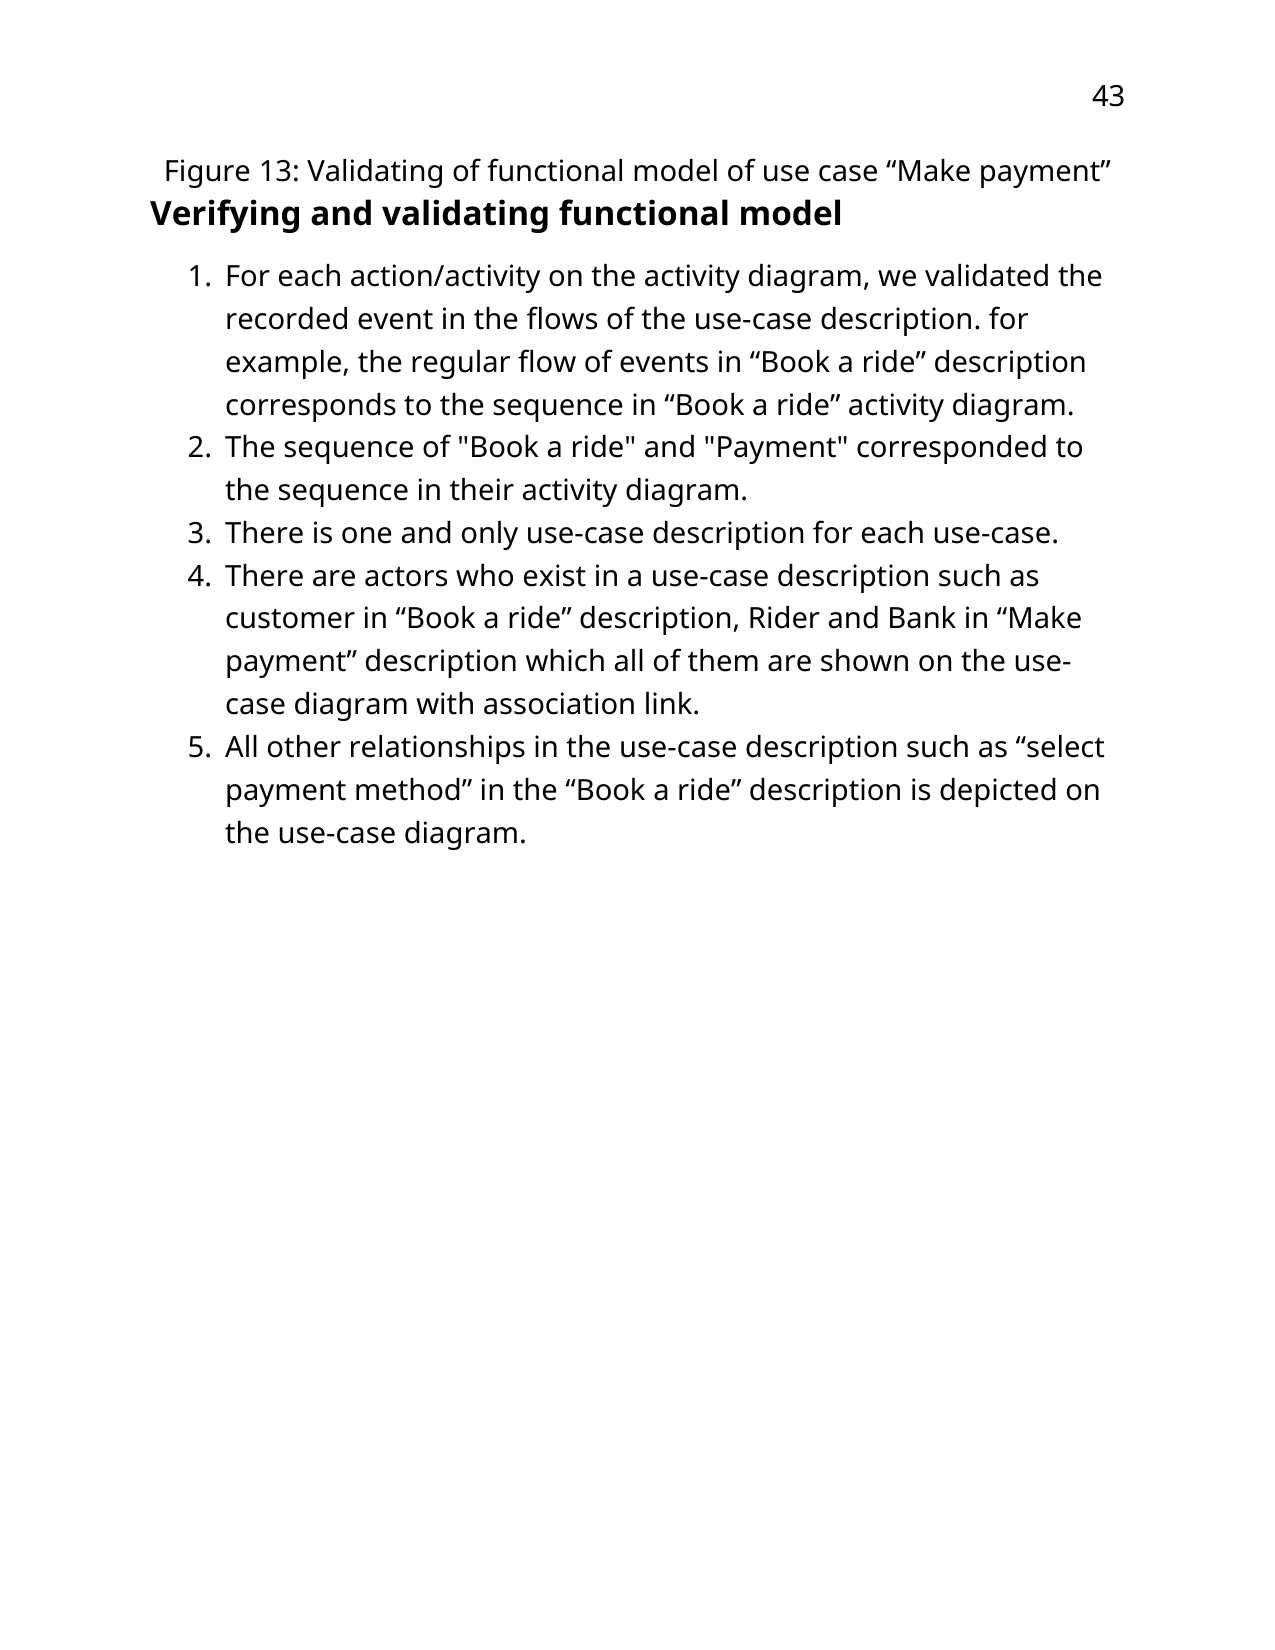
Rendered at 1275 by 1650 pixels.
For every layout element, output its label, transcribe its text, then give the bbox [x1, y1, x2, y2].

list For each action/activity on the activity diagram, we validated the recorded event in the flows of the use-case description. for example, the regular flow of events in “Book a ride” description corresponds to the sequence in “Book a ride” activity diagram. [187, 255, 1125, 423]
list All other relationships in the use-case description such as “select payment method” in the “Book a ride” description is depicted on the use-case diagram. [187, 726, 1125, 852]
list The sequence of "Book a ride" and "Payment" corresponded to the sequence in their activity diagram. [187, 427, 1125, 509]
list There is one and only use-case description for each use-case. [187, 512, 1125, 552]
text Verifying and validating functional model [150, 190, 1125, 235]
list There are actors who exist in a use-case description such as customer in “Book a ride” description, Rider and Bank in “Make payment” description which all of them are shown on the use-case diagram with association link. [187, 555, 1125, 723]
